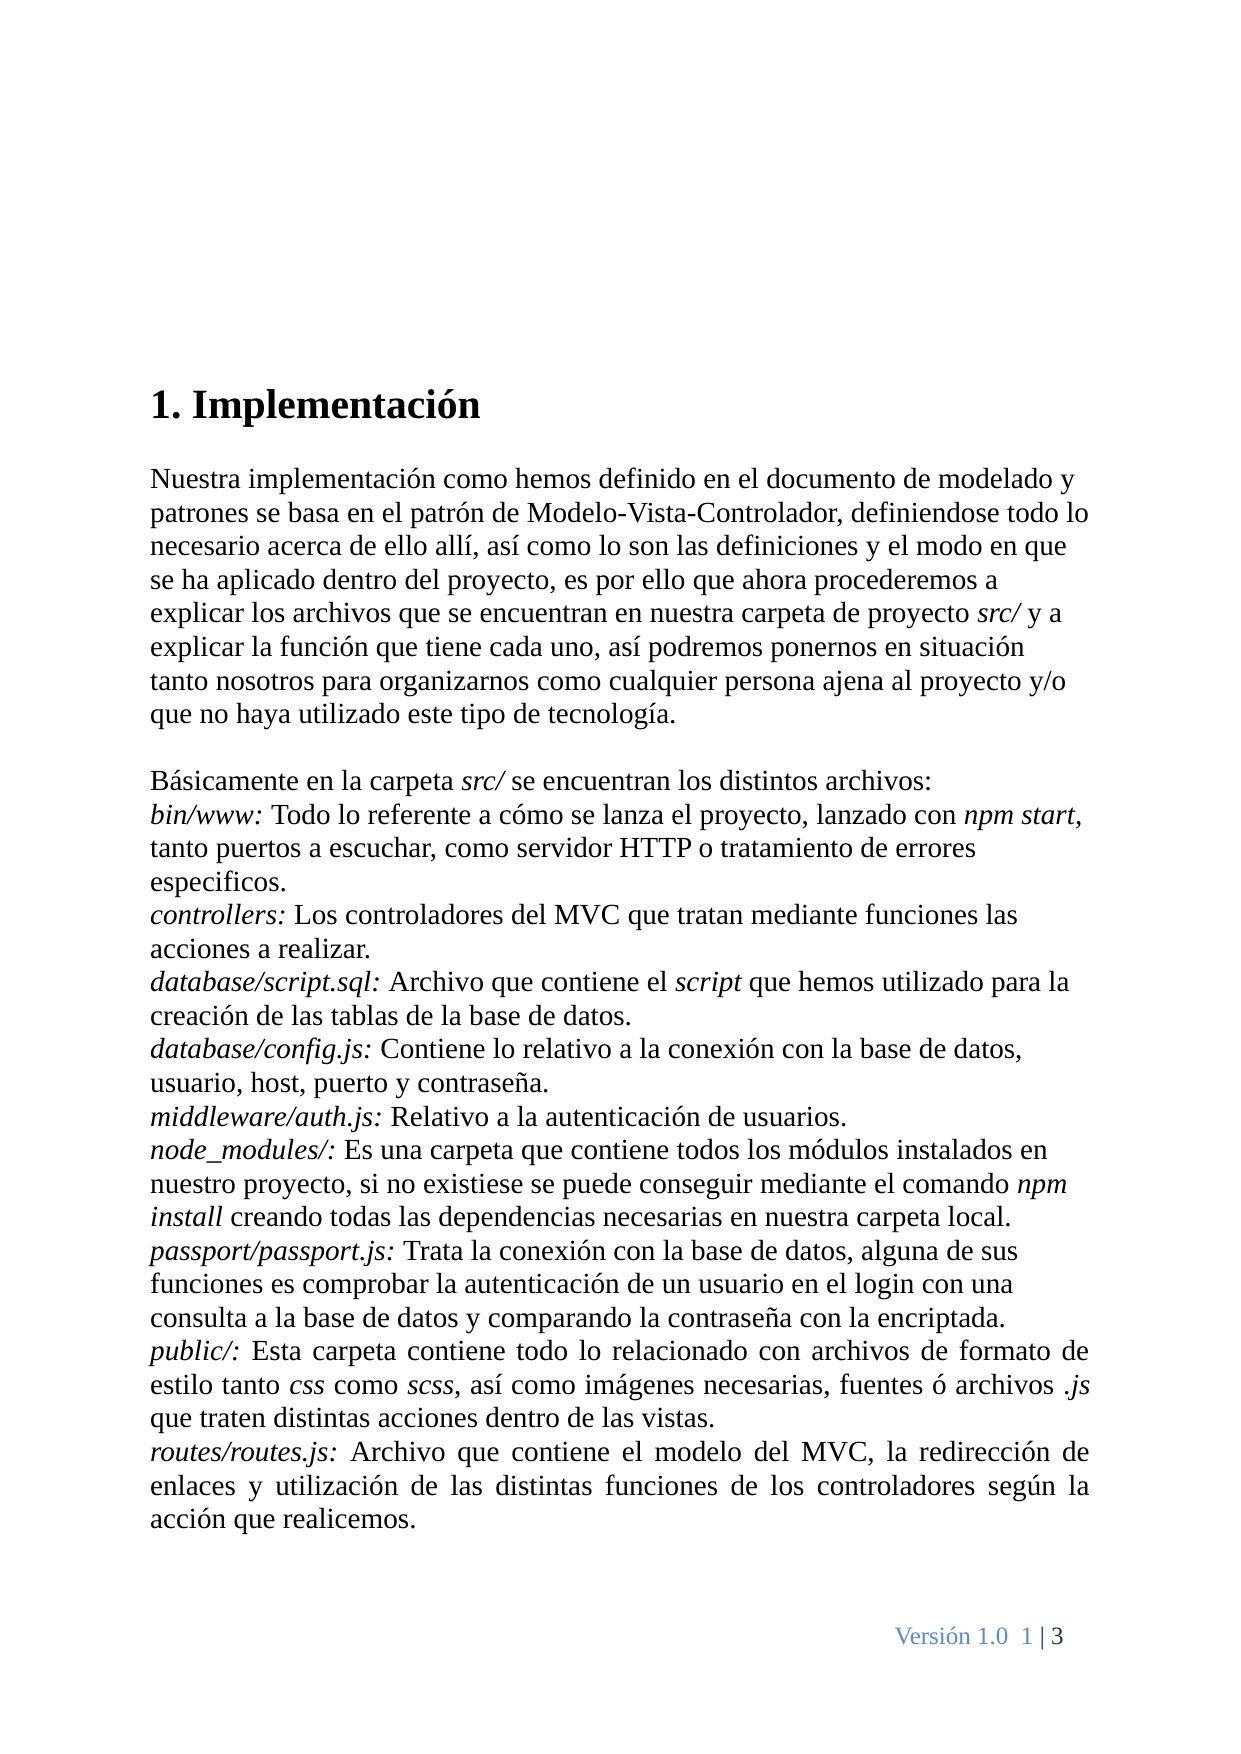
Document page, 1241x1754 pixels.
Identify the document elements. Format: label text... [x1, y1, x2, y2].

text Básicamente en la carpeta src/ se encuentran los distintos archivos: [150, 763, 1090, 797]
text middleware/auth.js: Relativo a la autenticación de usuarios. [150, 1099, 1090, 1132]
text node_modules/: Es una carpeta que contiene todos los módulos instalados en nuestro proyecto, si no existiese se puede conseguir mediante el comando npm install creando todas las dependencias necesarias en nuestra carpeta local. [150, 1132, 1090, 1233]
text routes/routes.js: Archivo que contiene el modelo del MVC, la redirección de enlaces y utilización de las distintas funciones de los controladores según la acción que realicemos. [150, 1434, 1090, 1535]
text controllers: Los controladores del MVC que tratan mediante funciones las acciones a realizar. [150, 897, 1090, 964]
text Nuestra implementación como hemos definido en el documento de modelado y patrones se basa en el patrón de Modelo-Vista-Controlador, definiendose todo lo necesario acerca de ello allí, así como lo son las definiciones y el modo en que se ha aplicado dentro del proyecto, es por ello que ahora procederemos a explicar los archivos que se encuentran en nuestra carpeta de proyecto src/ y a explicar la función que tiene cada uno, así podremos ponernos en situación tanto nosotros para organizarnos como cualquier persona ajena al proyecto y/o que no haya utilizado este tipo de tecnología. [150, 461, 1090, 730]
text public/: Esta carpeta contiene todo lo relacionado con archivos de formato de estilo tanto css como scss, así como imágenes necesarias, fuentes ó archivos .js que traten distintas acciones dentro de las vistas. [150, 1333, 1090, 1434]
text database/script.sql: Archivo que contiene el script que hemos utilizado para la creación de las tablas de la base de datos. [150, 964, 1090, 1032]
text bin/www: Todo lo referente a cómo se lanza el proyecto, lanzado con npm start, tanto puertos a escuchar, como servidor HTTP o tratamiento de errores especificos. [150, 797, 1090, 897]
text database/config.js: Contiene lo relativo a la conexión con la base de datos, usuario, host, puerto y contraseña. [150, 1032, 1090, 1099]
text passport/passport.js: Trata la conexión con la base de datos, alguna de sus funciones es comprobar la autenticación de un usuario en el login con una consulta a la base de datos y comparando la contraseña con la encriptada. [150, 1233, 1090, 1333]
text 1. Implementación [150, 380, 1090, 428]
